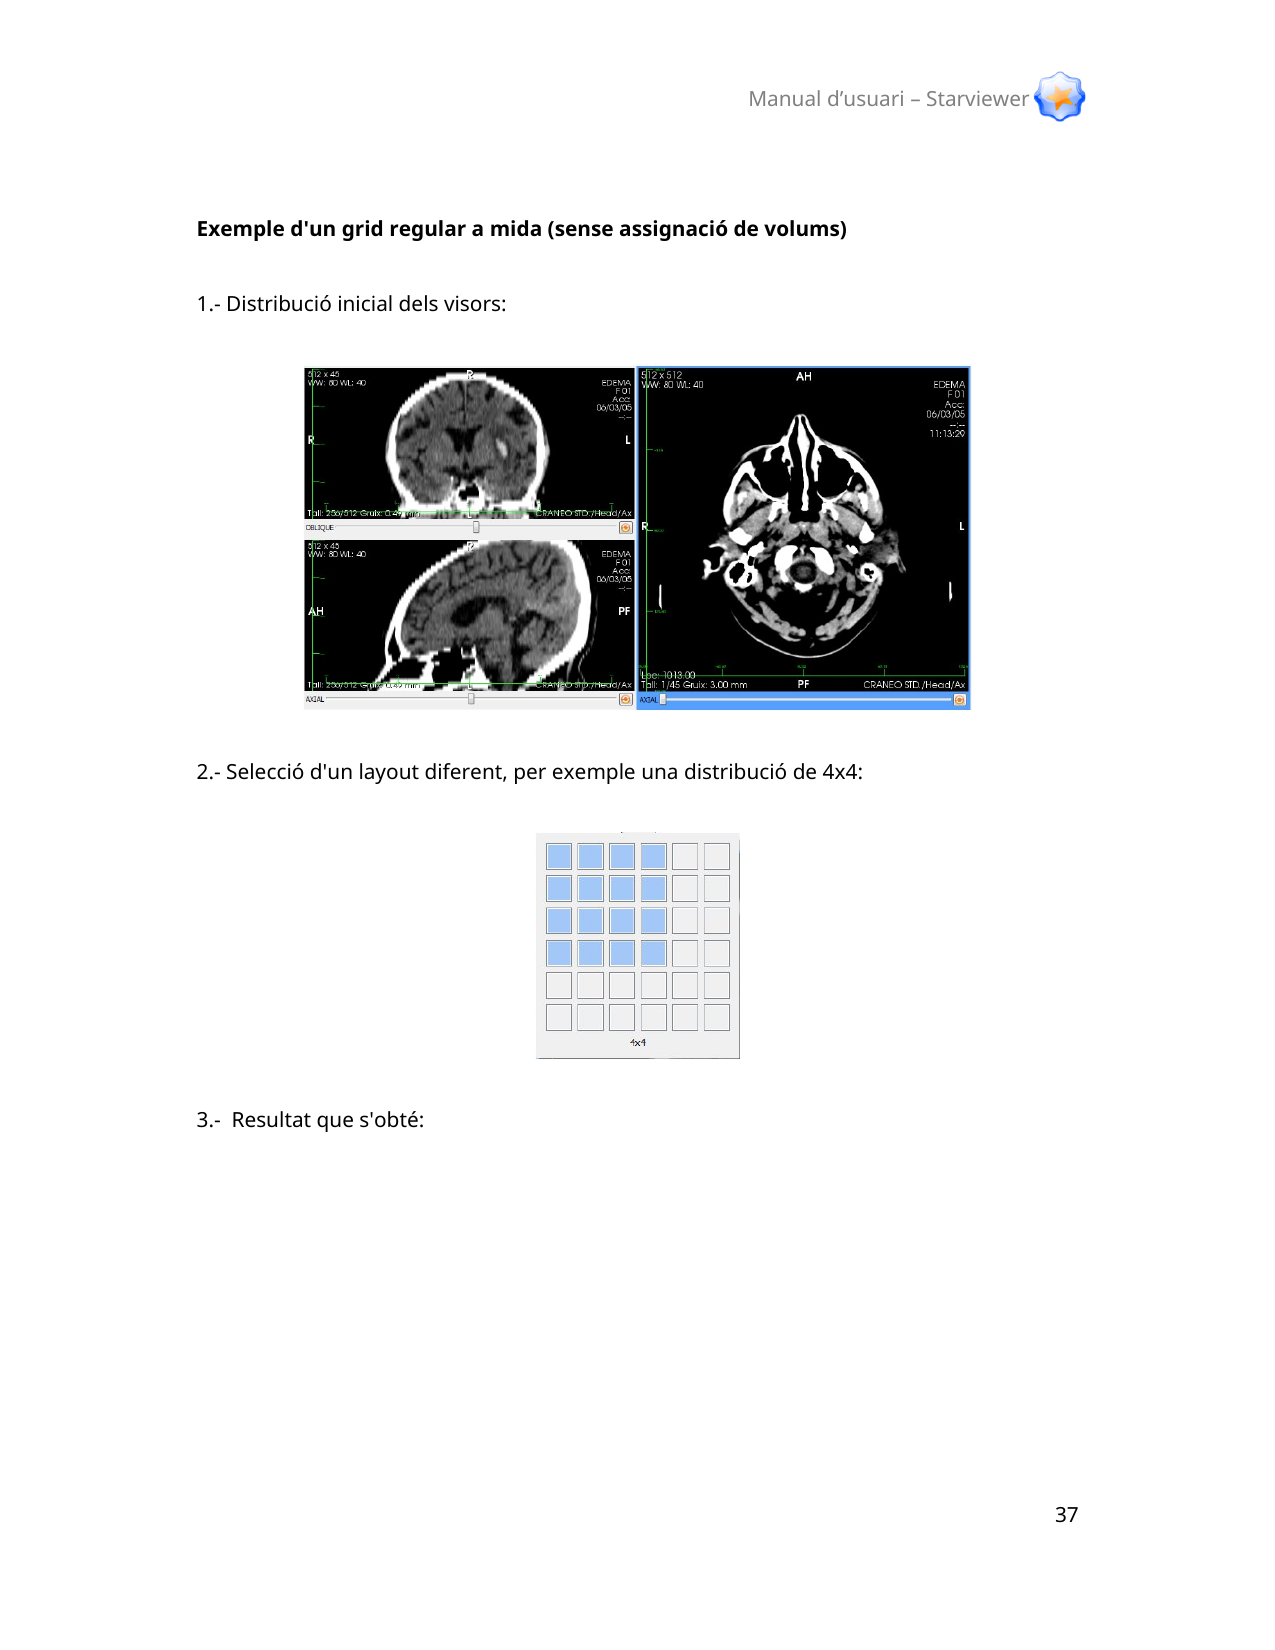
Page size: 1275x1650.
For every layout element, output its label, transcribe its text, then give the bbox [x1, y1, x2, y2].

text 3.- Resultat que s'obté: [196, 1105, 1078, 1133]
text 1.- Distribució inicial dels visors: [196, 289, 1078, 318]
picture [1033, 71, 1086, 122]
text Exemple d'un grid regular a mida (sense assignació de volums) [196, 214, 1078, 243]
picture [303, 364, 972, 711]
picture [535, 832, 740, 1059]
text 2.- Selecció d'un layout diferent, per exemple una distribució de 4x4: [196, 757, 1078, 786]
